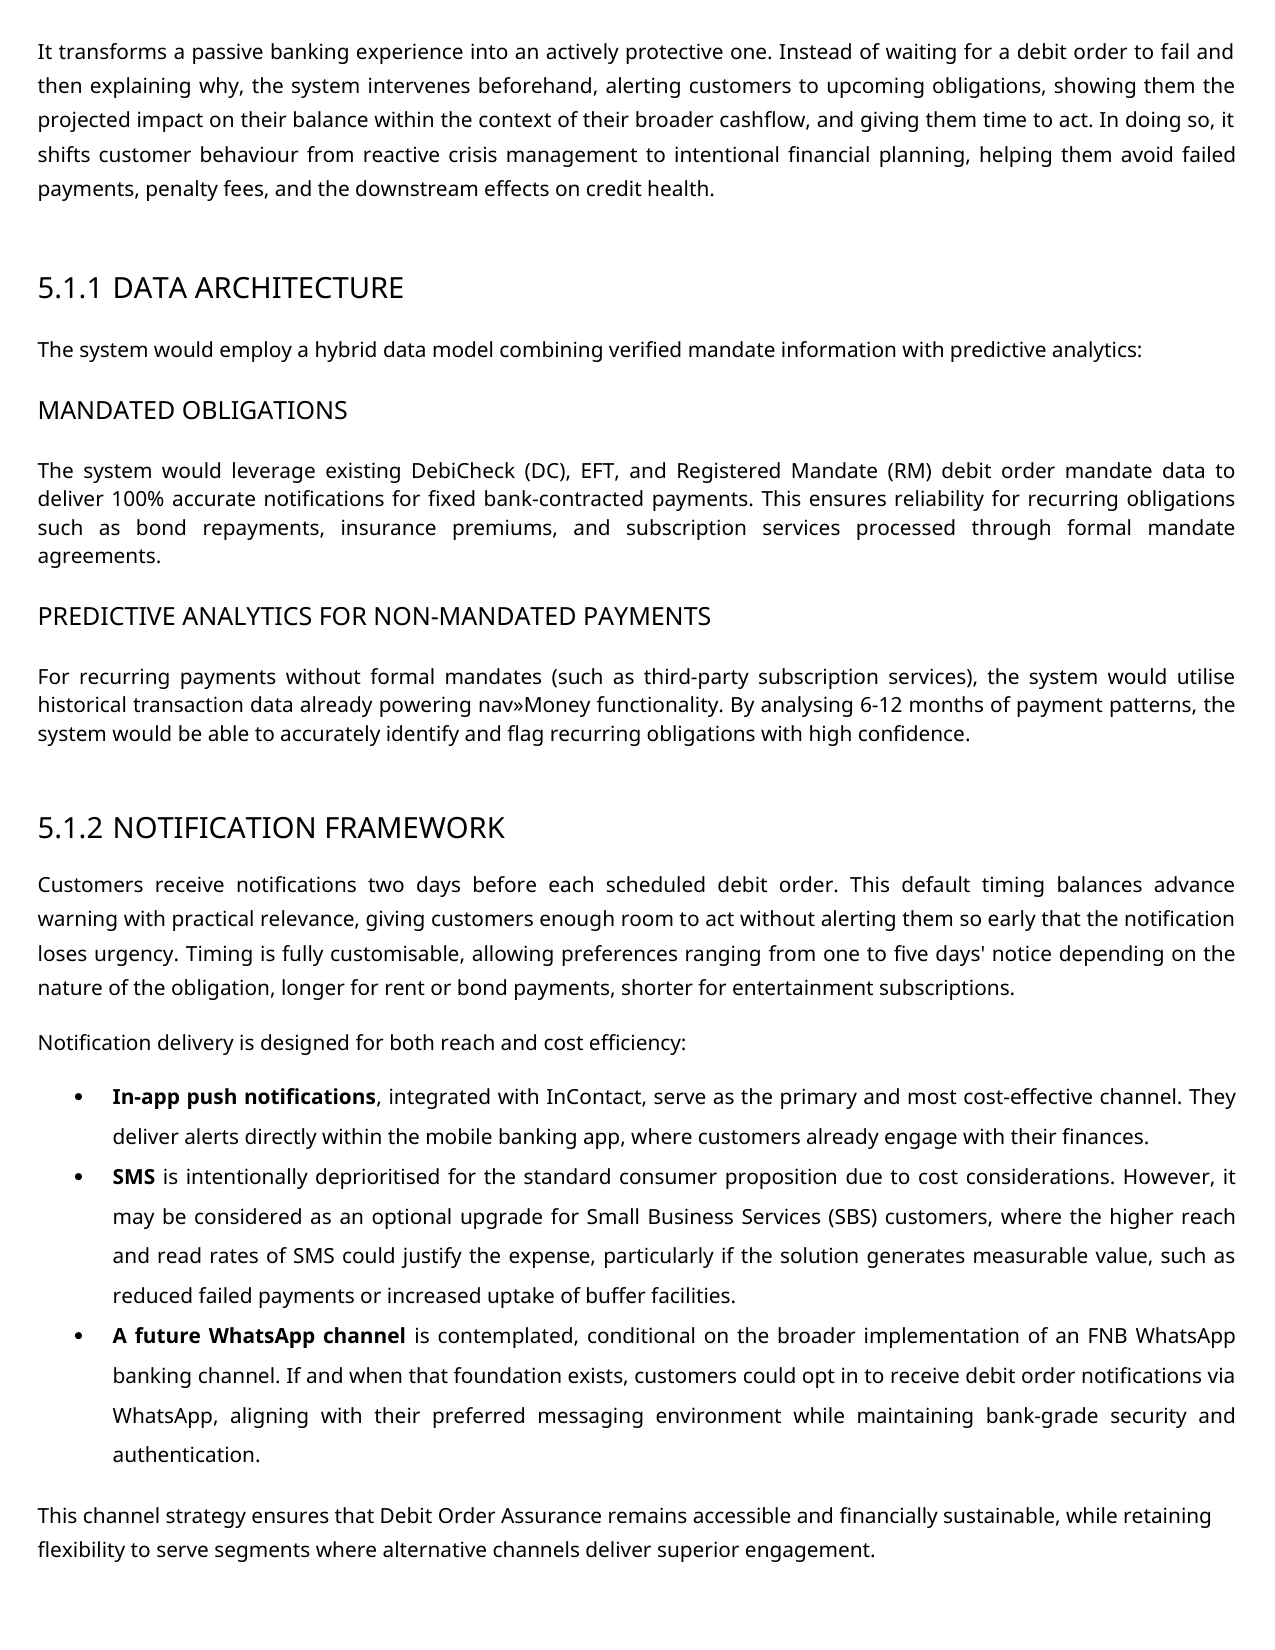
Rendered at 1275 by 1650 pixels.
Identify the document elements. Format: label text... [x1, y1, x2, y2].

text The system would employ a hybrid data model combining verified mandate information with predictive analytics: [37, 335, 1237, 363]
text It transforms a passive banking experience into an actively protective one. Instead of waiting for a debit order to fail and then explaining why, the system intervenes beforehand, alerting customers to upcoming obligations, showing them the projected impact on their balance within the context of their broader cashflow, and giving them time to act. In doing so, it shifts customer behaviour from reactive crisis management to intentional financial planning, helping them avoid failed payments, penalty fees, and the downstream effects on credit health. [37, 37, 1237, 202]
subtitle Data Architecture [37, 270, 1237, 306]
text Customers receive notifications two days before each scheduled debit order. This default timing balances advance warning with practical relevance, giving customers enough room to act without alerting them so early that the notification loses urgency. Timing is fully customisable, allowing preferences ranging from one to five days' notice depending on the nature of the obligation, longer for rent or bond payments, shorter for entertainment subscriptions. [37, 871, 1237, 1001]
text The system would leverage existing DebiCheck (DC), EFT, and Registered Mandate (RM) debit order mandate data to deliver 100% accurate notifications for fixed bank-contracted payments. This ensures reliability for recurring obligations such as bond repayments, insurance premiums, and subscription services processed through formal mandate agreements. [37, 456, 1237, 570]
text PREDICTIVE ANALYTICS FOR NON-MANDATED PAYMENTS [37, 599, 1237, 633]
list SMS is intentionally deprioritised for the standard consumer proposition due to cost considerations. However, it may be considered as an optional upgrade for Small Business Services (SBS) customers, where the higher reach and read rates of SMS could justify the expense, particularly if the solution generates measurable value, such as reduced failed payments or increased uptake of buffer facilities. [75, 1162, 1237, 1310]
list In-app push notifications, integrated with InContact, serve as the primary and most cost-effective channel. They deliver alerts directly within the mobile banking app, where customers already engage with their finances. [75, 1082, 1237, 1151]
text For recurring payments without formal mandates (such as third-party subscription services), the system would utilise historical transaction data already powering nav»Money functionality. By analysing 6-12 months of payment patterns, the system would be able to accurately identify and flag recurring obligations with high confidence. [37, 662, 1237, 747]
text This channel strategy ensures that Debit Order Assurance remains accessible and financially sustainable, while retaining flexibility to serve segments where alternative channels deliver superior engagement. [37, 1501, 1237, 1564]
text MANDATED OBLIGATIONS [37, 393, 1237, 427]
list A future WhatsApp channel is contemplated, conditional on the broader implementation of an FNB WhatsApp banking channel. If and when that foundation exists, customers could opt in to receive debit order notifications via WhatsApp, aligning with their preferred messaging environment while maintaining bank-grade security and authentication. [75, 1321, 1237, 1469]
text Notification delivery is designed for both reach and cost efficiency: [37, 1028, 1237, 1056]
subtitle Notification Framework [37, 810, 1237, 846]
